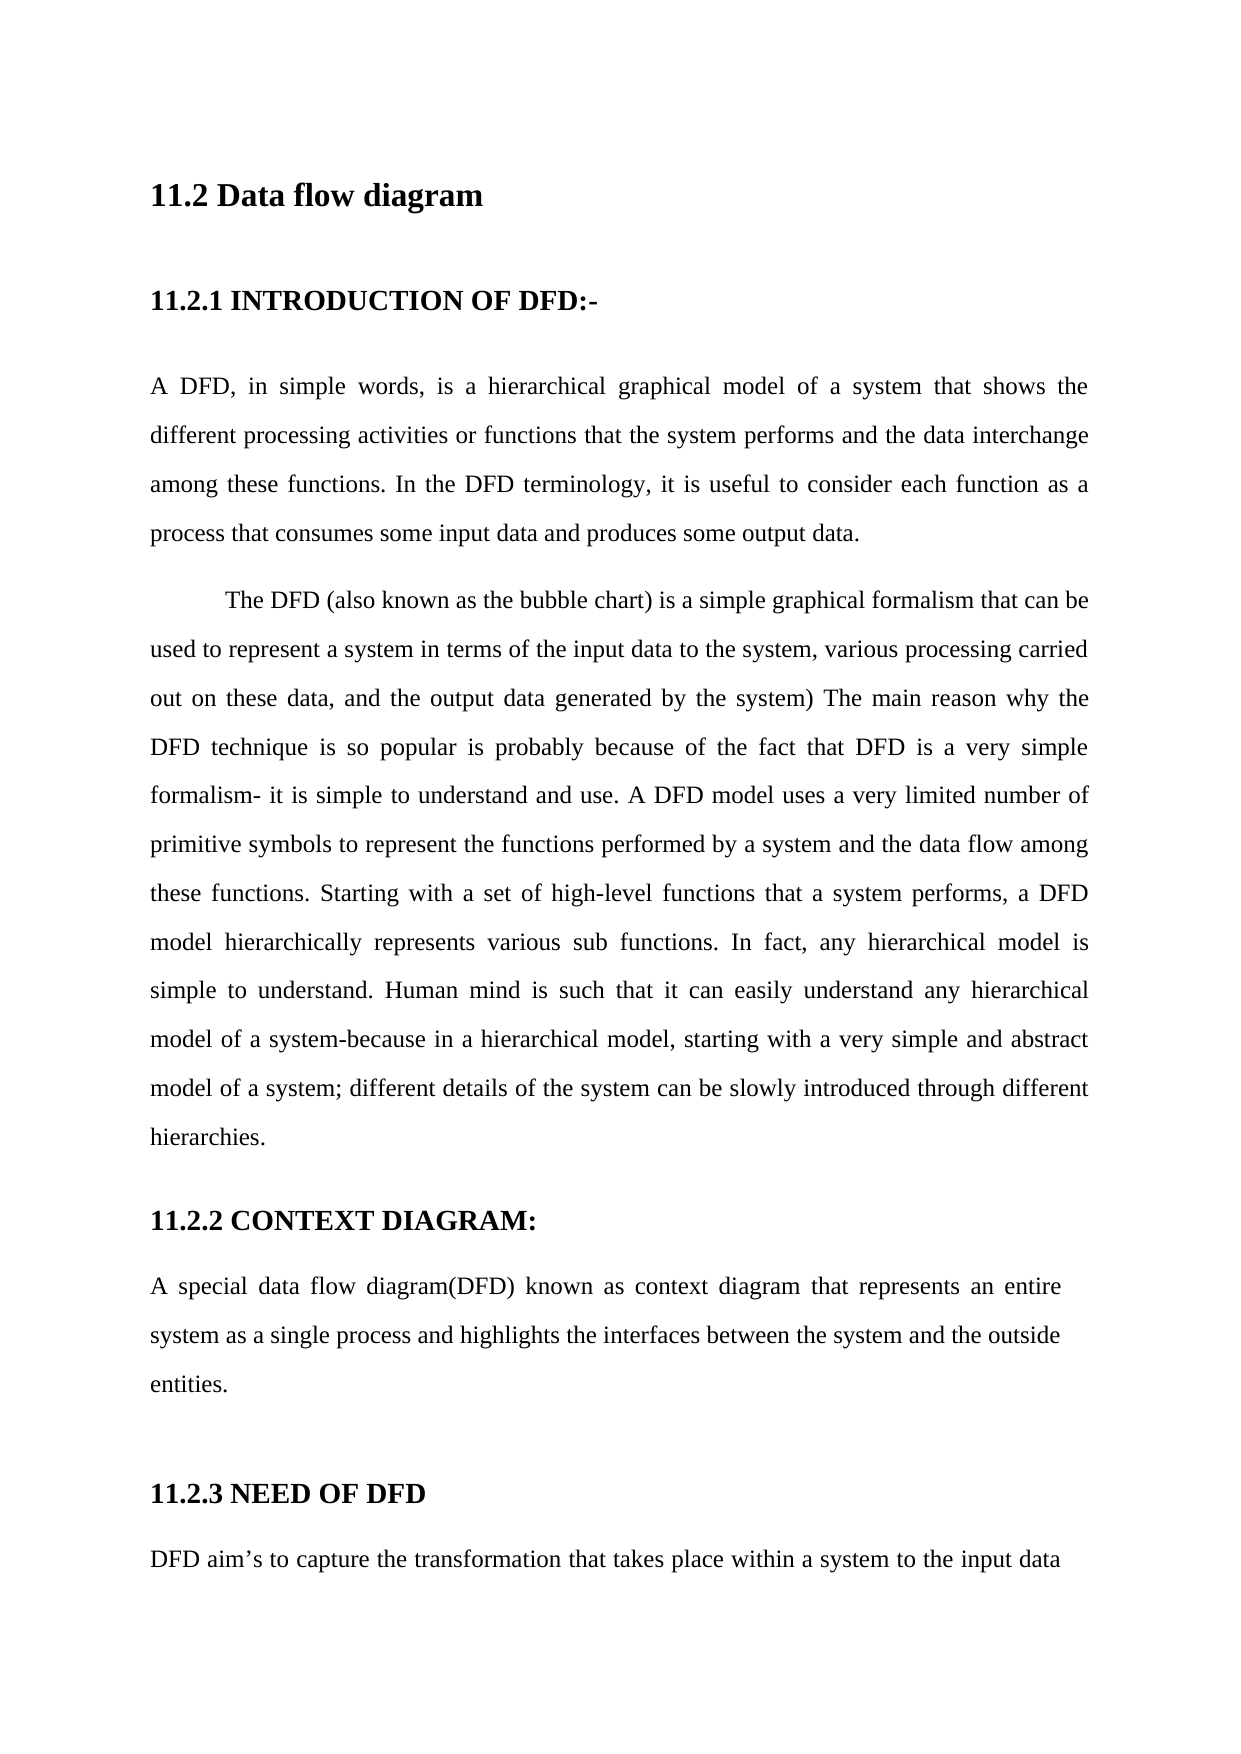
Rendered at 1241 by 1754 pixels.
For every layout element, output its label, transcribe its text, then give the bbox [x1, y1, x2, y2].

text A DFD, in simple words, is a hierarchical graphical model of a system that shows the different processing activities or functions that the system performs and the data interchange among these functions. In the DFD terminology, it is useful to consider each function as a process that consumes some input data and produces some output data. [150, 369, 1090, 548]
text 11.2 Data flow diagram [150, 162, 1090, 227]
text 11.2.2 CONTEXT DIAGRAM: [150, 1187, 1062, 1252]
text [150, 1542, 1062, 1575]
text 11.2.3 NEED OF DFD [150, 1461, 1062, 1526]
text A special data flow diagram(DFD) known as context diagram that represents an entire system as a single process and highlights the interfaces between the system and the outside entities. [150, 1269, 1062, 1399]
text 11.2.1 INTRODUCTION OF DFD:- [150, 267, 1090, 332]
text The DFD (also known as the bubble chart) is a simple graphical formalism that can be used to represent a system in terms of the input data to the system, various processing carried out on these data, and the output data generated by the system) The main reason why the DFD technique is so popular is probably because of the fact that DFD is a very simple formalism- it is simple to understand and use. A DFD model uses a very limited number of primitive symbols to represent the functions performed by a system and the data flow among these functions. Starting with a set of high-level functions that a system performs, a DFD model hierarchically represents various sub functions. In fact, any hierarchical model is simple to understand. Human mind is such that it can easily understand any hierarchical model of a system-because in a hierarchical model, starting with a very simple and abstract model of a system; different details of the system can be slowly introduced through different hierarchies. [150, 583, 1090, 1152]
